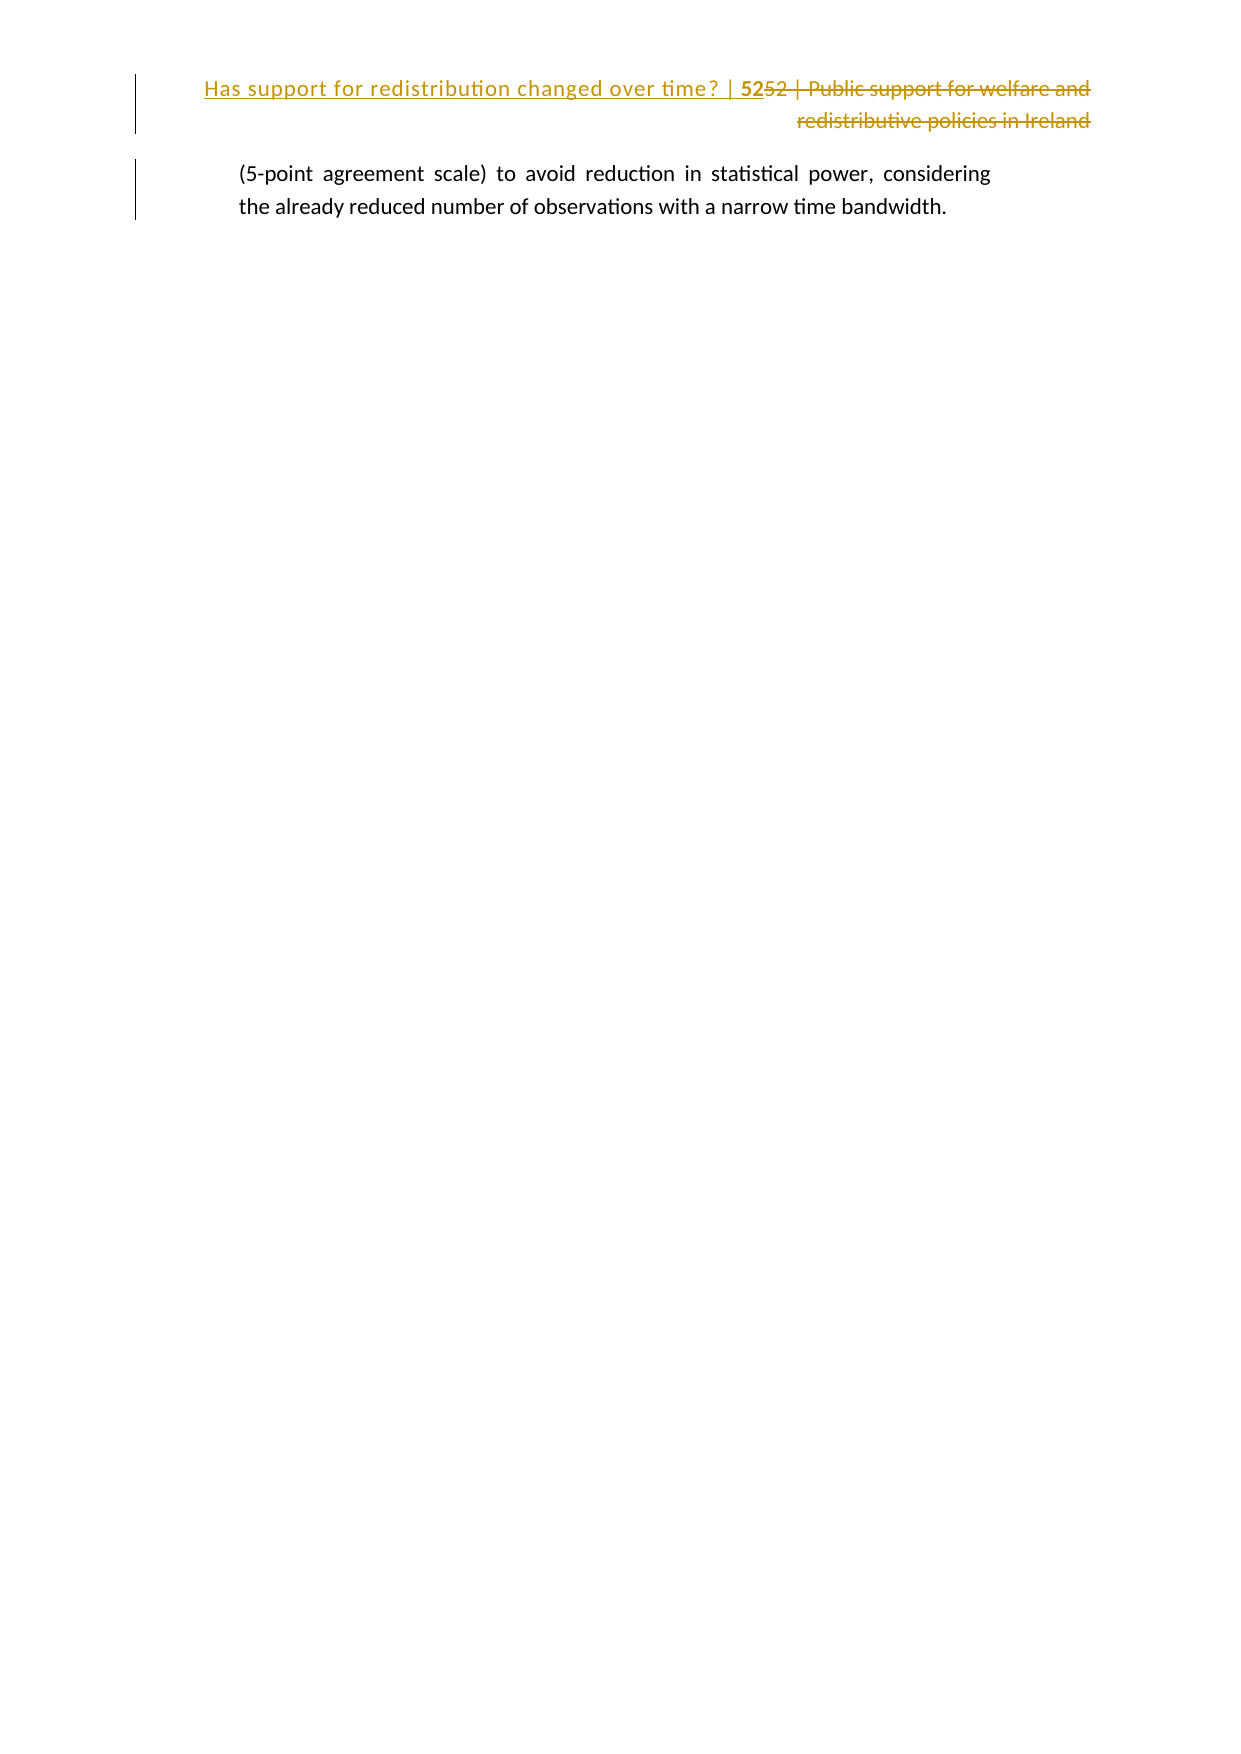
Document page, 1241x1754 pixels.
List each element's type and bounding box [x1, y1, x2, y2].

text [239, 159, 1002, 220]
